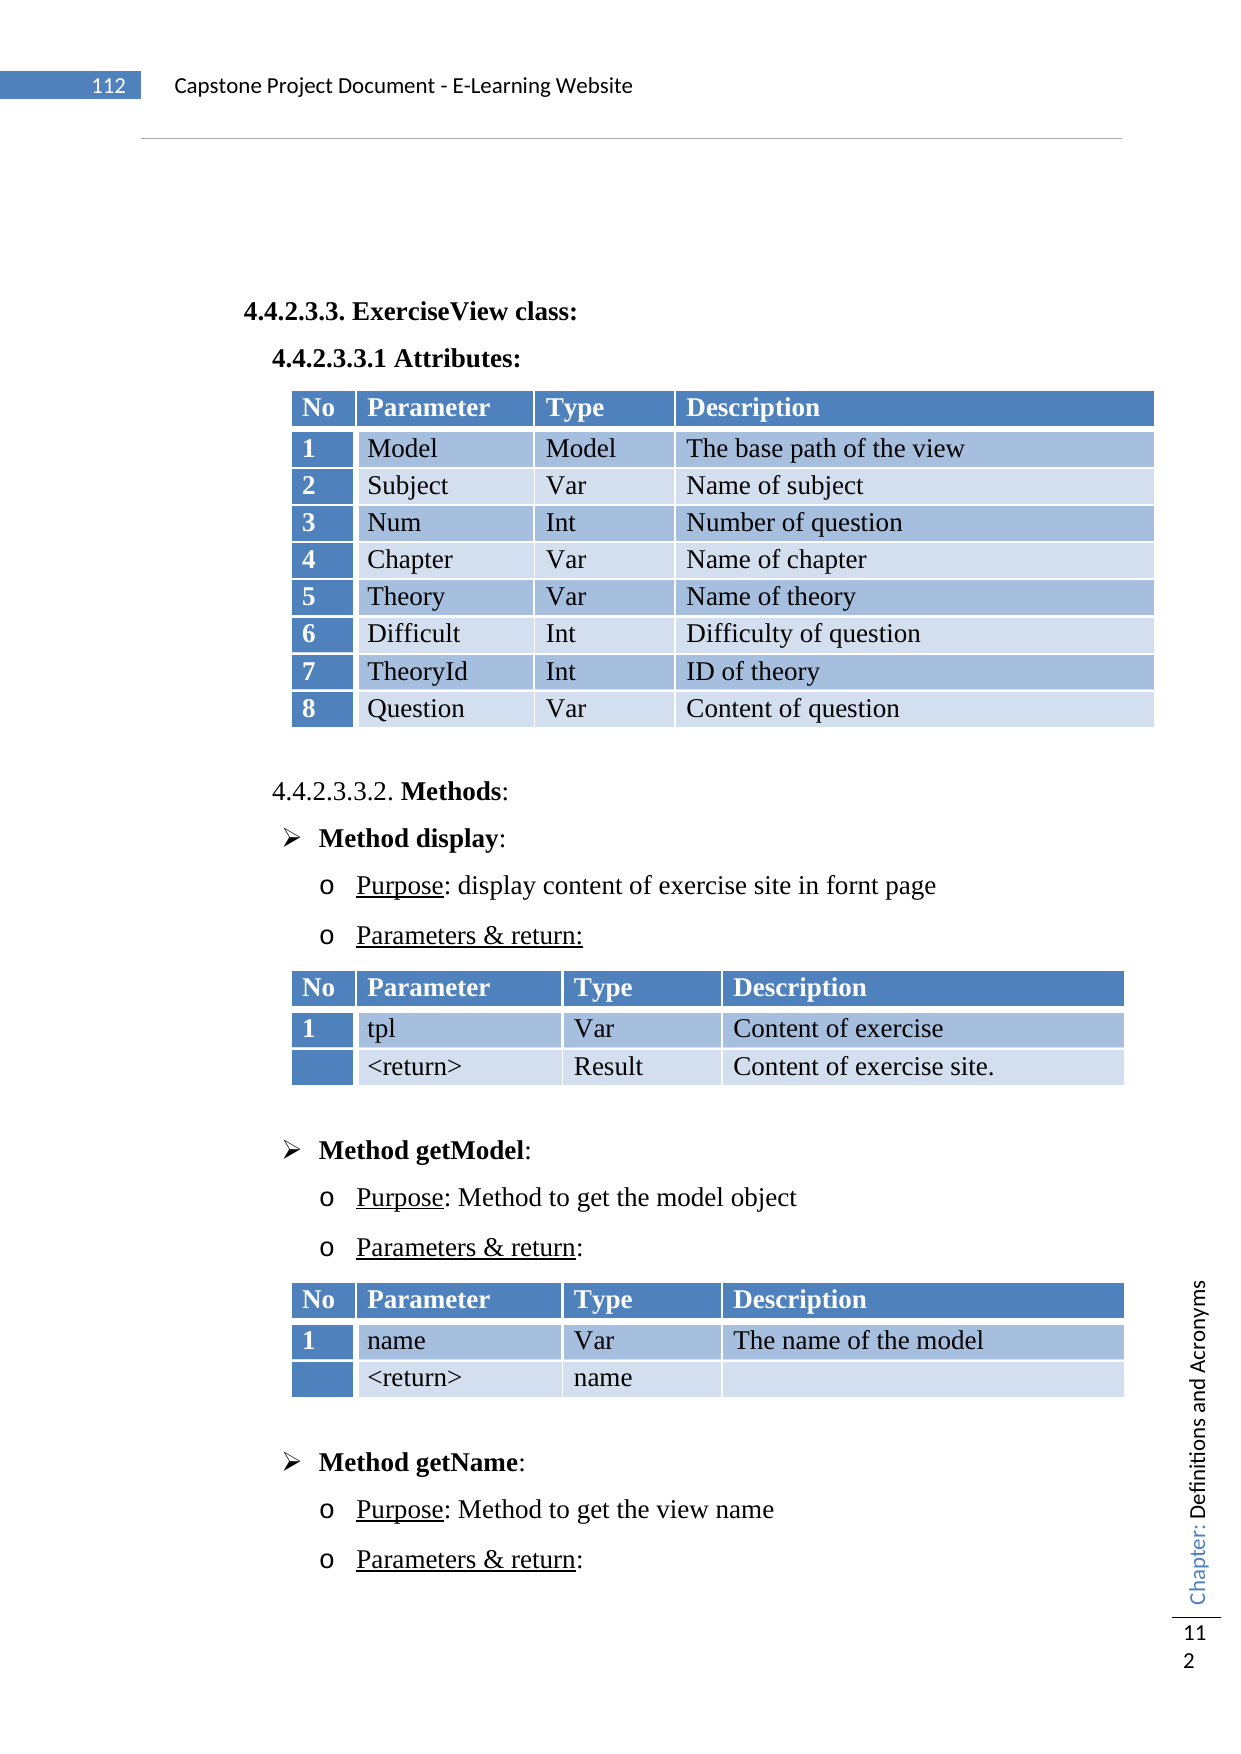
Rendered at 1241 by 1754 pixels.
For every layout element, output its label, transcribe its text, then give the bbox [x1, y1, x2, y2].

text 4.4.2.3.3. ExerciseView class: [244, 295, 1122, 327]
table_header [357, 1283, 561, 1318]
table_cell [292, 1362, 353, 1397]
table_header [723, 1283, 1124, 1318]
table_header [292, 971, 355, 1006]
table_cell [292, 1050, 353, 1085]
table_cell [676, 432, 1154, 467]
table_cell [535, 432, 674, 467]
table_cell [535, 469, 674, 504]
list Method getModel: [281, 1134, 1122, 1165]
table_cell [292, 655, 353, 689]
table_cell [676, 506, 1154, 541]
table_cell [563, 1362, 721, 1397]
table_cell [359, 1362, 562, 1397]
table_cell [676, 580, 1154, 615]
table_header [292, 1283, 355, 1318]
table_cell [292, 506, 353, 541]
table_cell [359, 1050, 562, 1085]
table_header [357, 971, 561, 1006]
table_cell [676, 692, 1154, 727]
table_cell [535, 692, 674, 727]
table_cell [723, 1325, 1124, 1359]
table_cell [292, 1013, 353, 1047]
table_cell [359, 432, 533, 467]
list Purpose: Method to get the view name [319, 1493, 1122, 1526]
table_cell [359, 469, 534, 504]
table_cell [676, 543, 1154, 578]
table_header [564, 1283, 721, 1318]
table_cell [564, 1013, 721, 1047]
list Method display: [281, 822, 1122, 853]
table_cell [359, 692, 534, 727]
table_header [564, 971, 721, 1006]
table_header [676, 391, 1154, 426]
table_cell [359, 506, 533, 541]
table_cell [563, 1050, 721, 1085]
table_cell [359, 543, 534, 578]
list Purpose: display content of exercise site in fornt page [319, 869, 1122, 902]
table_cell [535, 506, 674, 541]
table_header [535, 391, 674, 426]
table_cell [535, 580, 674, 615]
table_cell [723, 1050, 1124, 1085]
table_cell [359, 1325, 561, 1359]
list Method getName: [281, 1446, 1122, 1477]
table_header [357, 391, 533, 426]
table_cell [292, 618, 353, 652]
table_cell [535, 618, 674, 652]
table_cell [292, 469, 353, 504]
list Parameters & return: [319, 1543, 1122, 1576]
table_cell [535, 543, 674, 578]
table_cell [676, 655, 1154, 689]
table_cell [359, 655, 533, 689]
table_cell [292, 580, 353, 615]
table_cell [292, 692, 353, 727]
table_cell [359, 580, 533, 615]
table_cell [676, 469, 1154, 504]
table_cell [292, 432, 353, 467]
list Parameters & return: [319, 1231, 1122, 1264]
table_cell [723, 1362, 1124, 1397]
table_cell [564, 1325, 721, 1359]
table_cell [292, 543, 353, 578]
text 4.4.2.3.3.2. Methods: [272, 775, 1122, 807]
list Parameters & return: [319, 919, 1122, 952]
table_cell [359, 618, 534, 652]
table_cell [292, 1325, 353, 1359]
list Purpose: Method to get the model object [319, 1181, 1122, 1214]
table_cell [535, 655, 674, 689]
text 4.4.2.3.3.1 Attributes: [272, 342, 1122, 373]
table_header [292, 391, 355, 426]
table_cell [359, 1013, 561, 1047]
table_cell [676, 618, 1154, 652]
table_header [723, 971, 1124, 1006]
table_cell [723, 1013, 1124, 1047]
